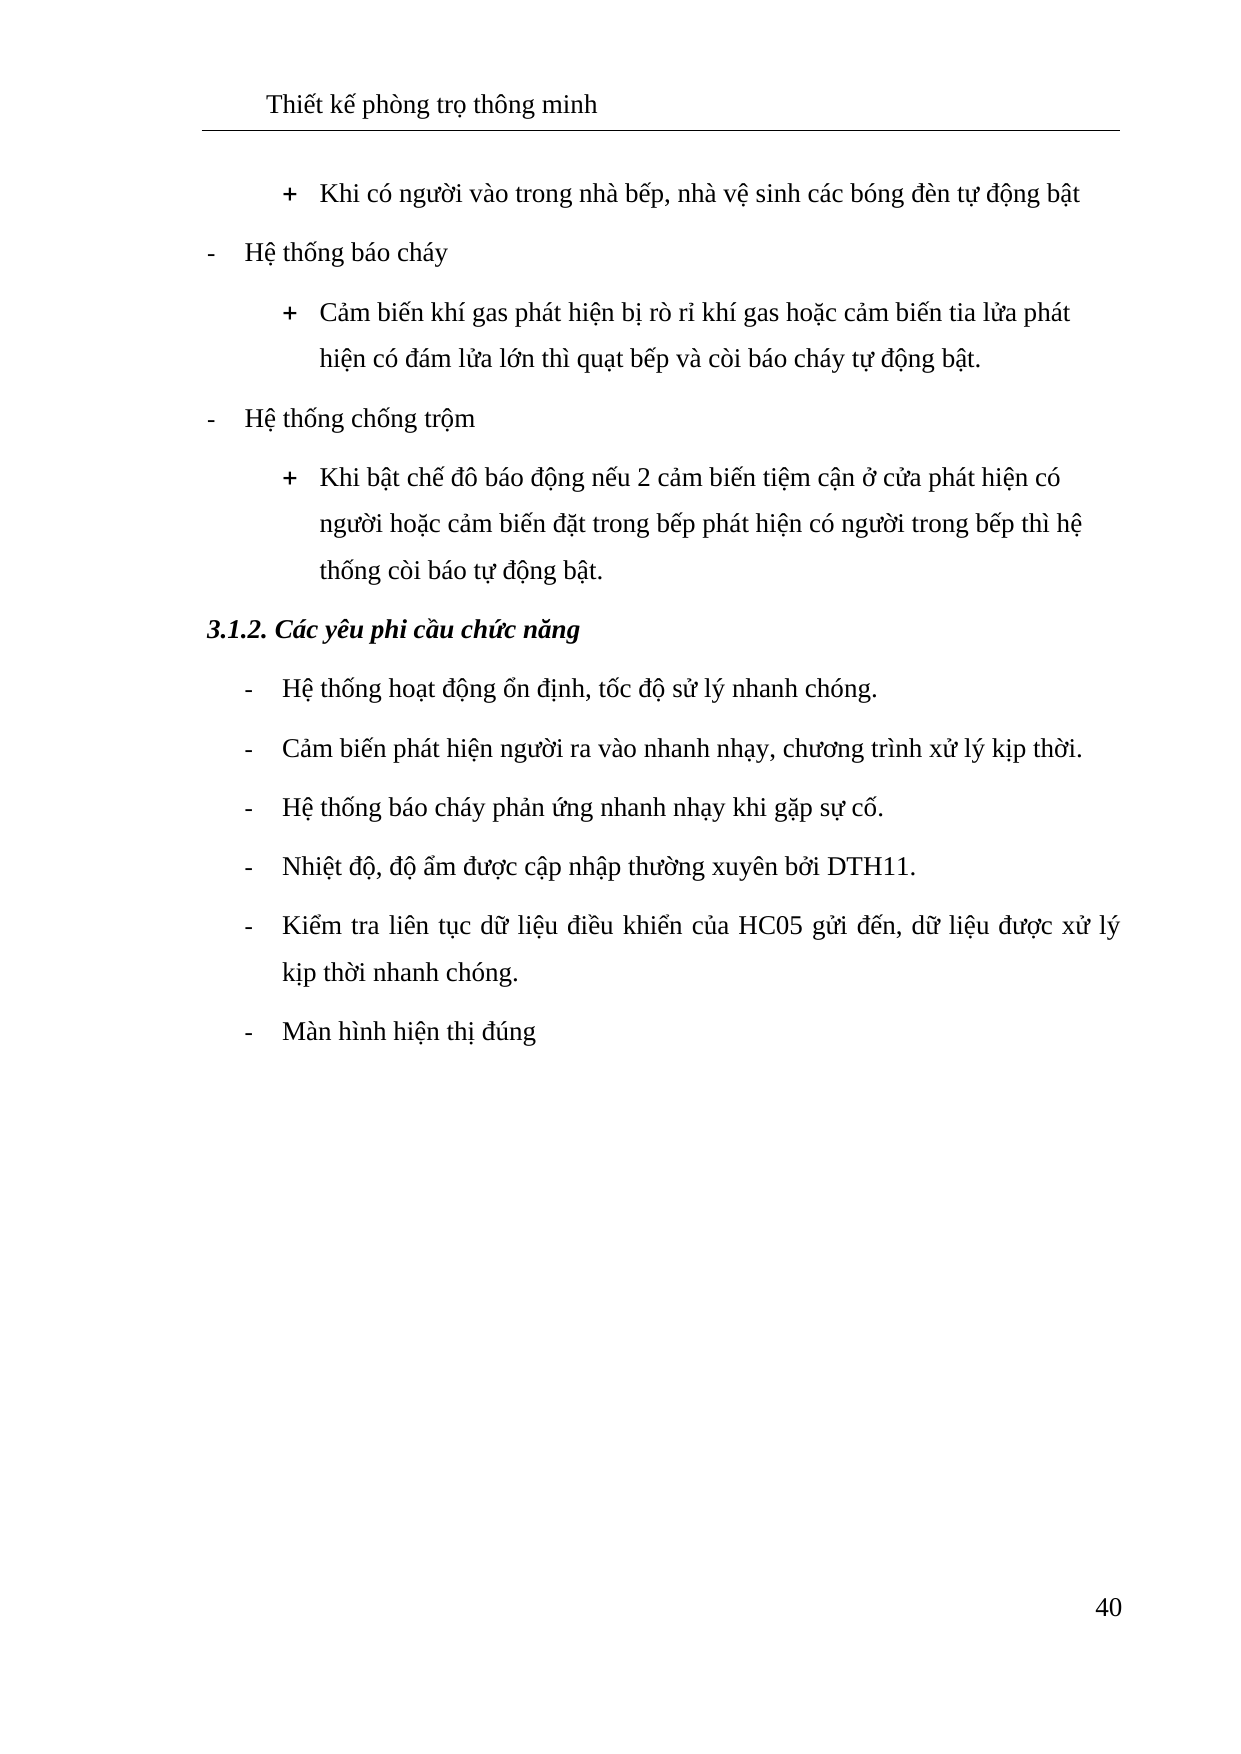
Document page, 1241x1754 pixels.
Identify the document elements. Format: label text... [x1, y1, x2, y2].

list Màn hình hiện thị đúng [244, 1015, 1122, 1046]
list Hệ thống chống trộm [207, 402, 1122, 433]
list Hệ thống báo cháy phản ứng nhanh nhạy khi gặp sự cố. [244, 791, 1122, 822]
list Nhiệt độ, độ ẩm được cập nhập thường xuyên bởi DTH11. [244, 850, 1122, 881]
list Hệ thống hoạt động ổn định, tốc độ sử lý nhanh chóng. [244, 673, 1122, 704]
list Kiểm tra liên tục dữ liệu điều khiển của HC05 gửi đến, dữ liệu được xử lý kịp thời nhanh chóng. [244, 909, 1122, 987]
list Cảm biến phát hiện người ra vào nhanh nhạy, chương trình xử lý kịp thời. [244, 732, 1122, 763]
text Các yêu phi cầu chức năng [207, 613, 1122, 644]
list Hệ thống báo cháy [207, 237, 1122, 268]
list Khi bật chế đô báo động nếu 2 cảm biến tiệm cận ở cửa phát hiện có người hoặc cảm biến đặt trong bếp phát hiện có người trong bếp thì hệ thống còi báo tự động bật. [282, 461, 1122, 585]
list Khi có người vào trong nhà bếp, nhà vệ sinh các bóng đèn tự động bật [282, 177, 1122, 208]
list Cảm biến khí gas phát hiện bị rò rỉ khí gas hoặc cảm biến tia lửa phát hiện có đám lửa lớn thì quạt bếp và còi báo cháy tự động bật. [282, 296, 1122, 374]
